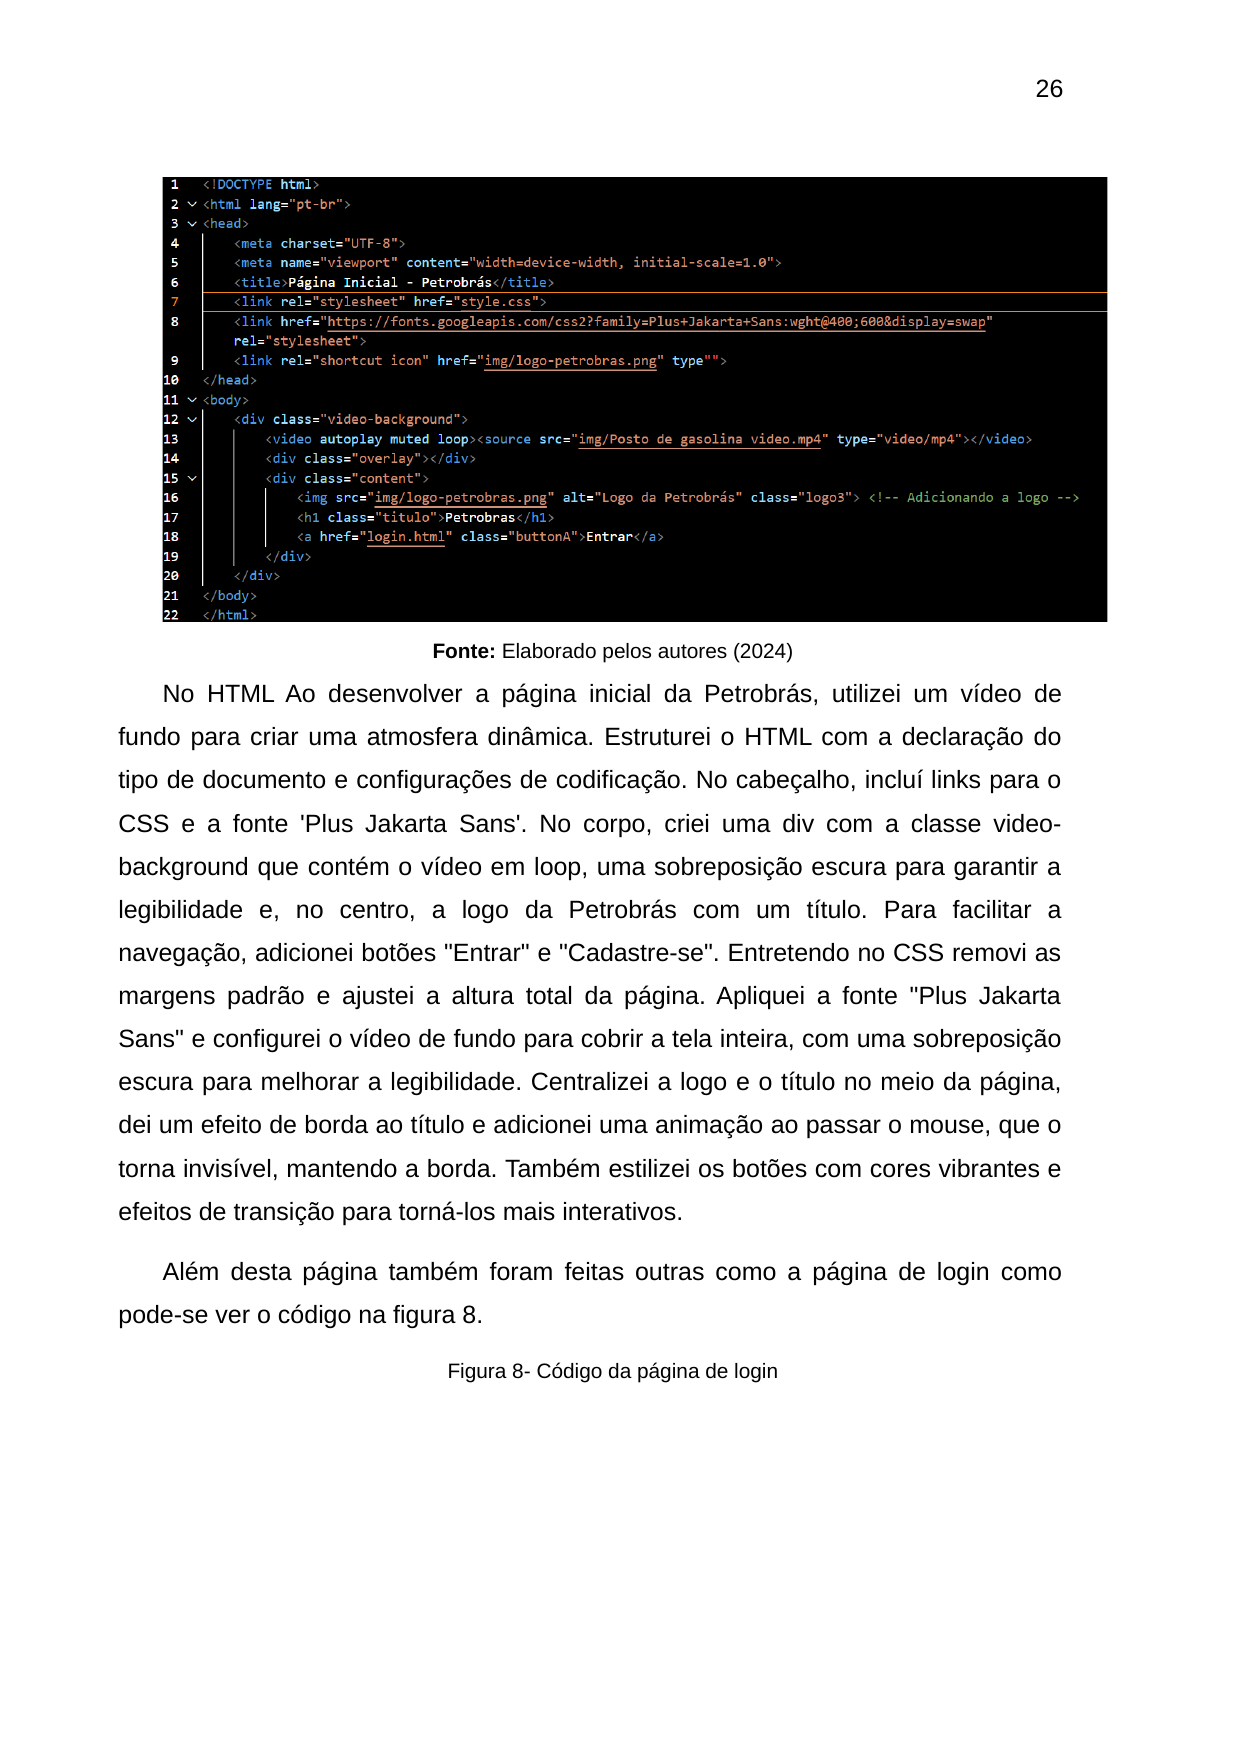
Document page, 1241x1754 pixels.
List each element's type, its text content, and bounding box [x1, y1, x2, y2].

picture [162, 177, 1108, 622]
text Além desta página também foram feitas outras como a página de login como pode-se ver o código na figura 8. [118, 1256, 1063, 1328]
text No HTML Ao desenvolver a página inicial da Petrobrás, utilizei um vídeo de fundo para criar uma atmosfera dinâmica. Estruturei o HTML com a declaração do tipo de documento e configurações de codificação. No cabeçalho, incluí links para o CSS e a fonte 'Plus Jakarta Sans'. No corpo, criei uma div com a classe video-background que contém o vídeo em loop, uma sobreposição escura para garantir a legibilidade e, no centro, a logo da Petrobrás com um título. Para facilitar a navegação, adicionei botões "Entrar" e "Cadastre-se". Entretendo no CSS removi as margens padrão e ajustei a altura total da página. Apliquei a fonte "Plus Jakarta Sans" e configurei o vídeo de fundo para cobrir a tela inteira, com uma sobreposição escura para melhorar a legibilidade. Centralizei a logo e o título no meio da página, dei um efeito de borda ao título e adicionei uma animação ao passar o mouse, que o torna invisível, mantendo a borda. Também estilizei os botões com cores vibrantes e efeitos de transição para torná-los mais interativos. [118, 679, 1063, 1225]
text Fonte: Elaborado pelos autores (2024) [162, 638, 1063, 662]
text Figura 8- Código da página de login [162, 1359, 1063, 1383]
